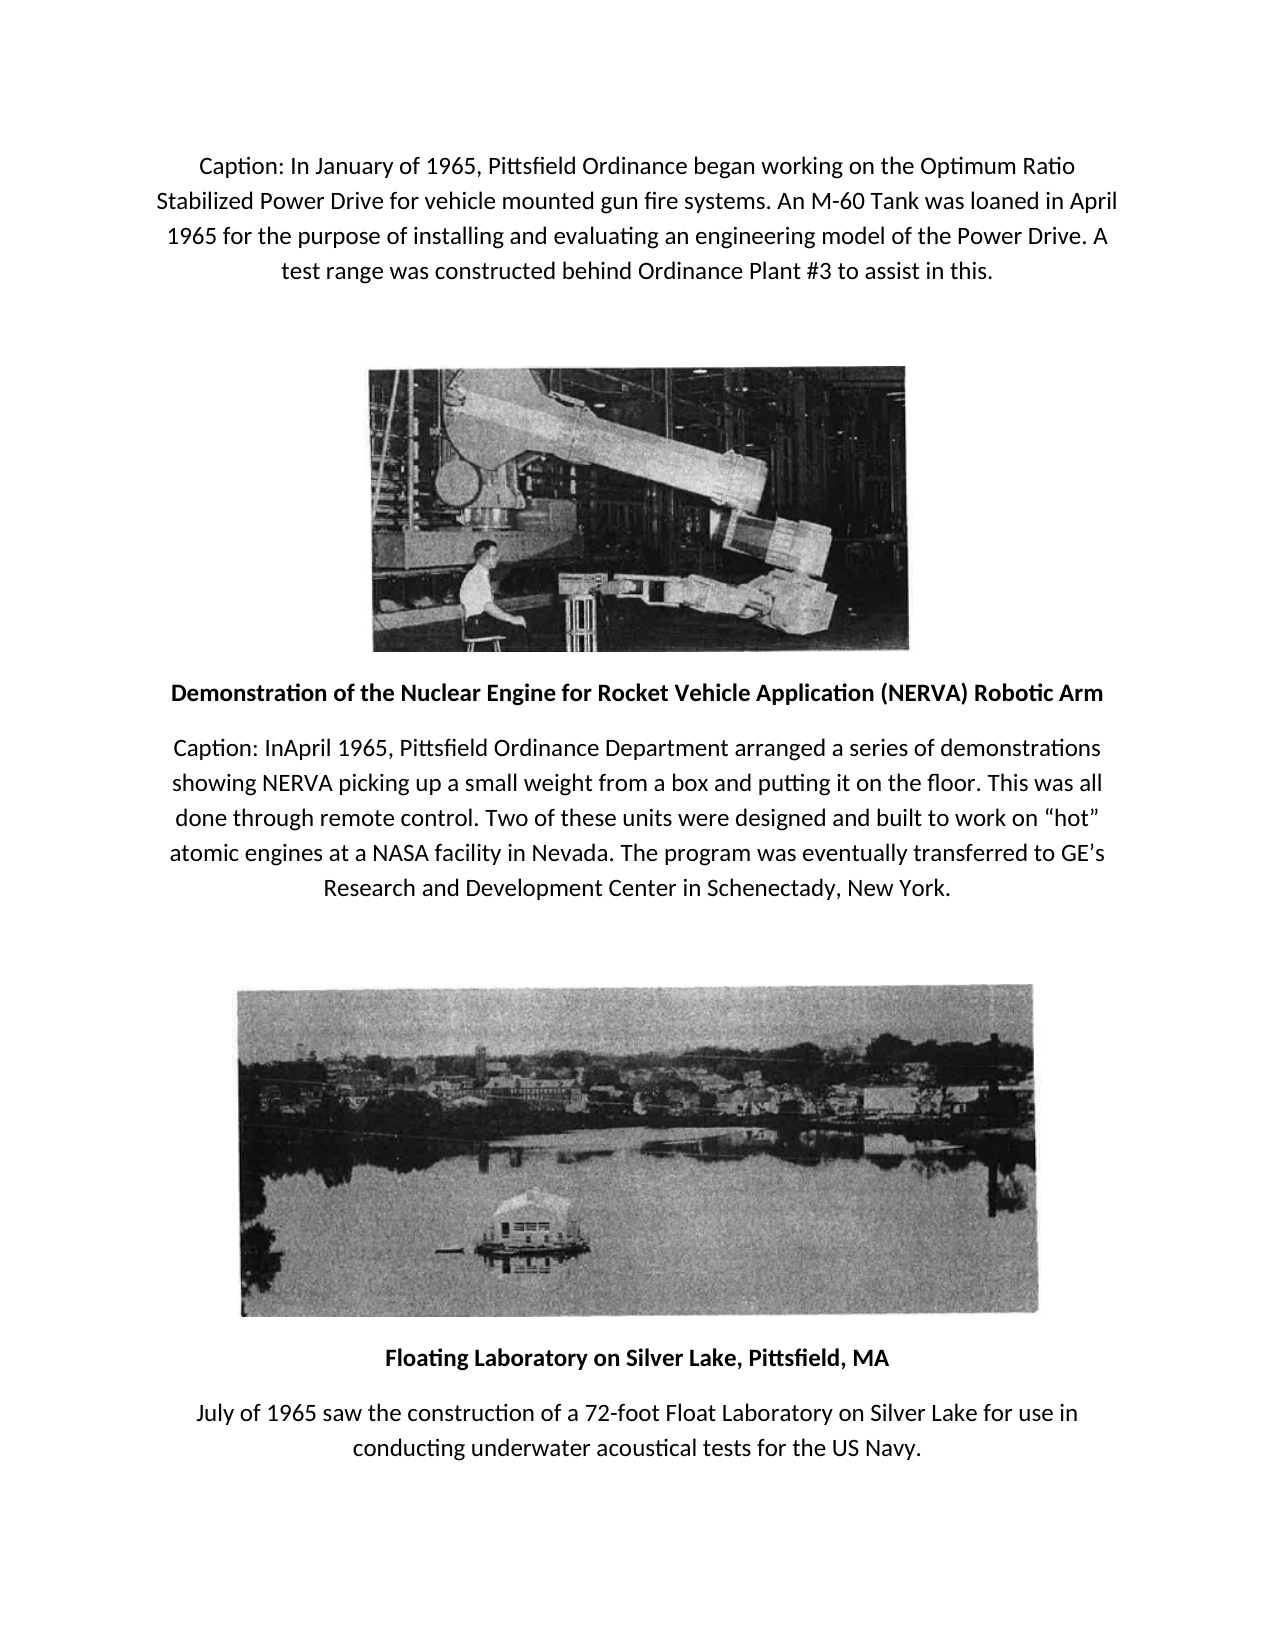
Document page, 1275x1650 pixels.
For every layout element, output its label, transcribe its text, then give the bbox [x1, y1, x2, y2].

text July of 1965 saw the construction of a 72-foot Float Laboratory on Silver Lake for use in conducting underwater acoustical tests for the US Navy. [150, 1397, 1125, 1463]
picture [361, 366, 914, 652]
text Caption: InApril 1965, Pittsfield Ordinance Department arranged a series of demonstrations showing NERVA picking up a small weight from a box and putting it on the floor. This was all done through remote control. Two of these units were designed and built to work on “hot” atomic engines at a NASA facility in Nevada. The program was eventually transferred to GE’s Research and Development Center in Schenectady, New York. [150, 732, 1125, 903]
picture [231, 984, 1044, 1317]
text Floating Laboratory on Silver Lake, Pittsfield, MA [150, 1342, 1125, 1372]
text Demonstration of the Nuclear Engine for Rocket Vehicle Application (NERVA) Robotic Arm [150, 677, 1125, 707]
text Caption: In January of 1965, Pittsfield Ordinance began working on the Optimum Ratio Stabilized Power Drive for vehicle mounted gun fire systems. An M-60 Tank was loaned in April 1965 for the purpose of installing and evaluating an engineering model of the Power Drive. A test range was constructed behind Ordinance Plant #3 to assist in this. [150, 150, 1125, 286]
